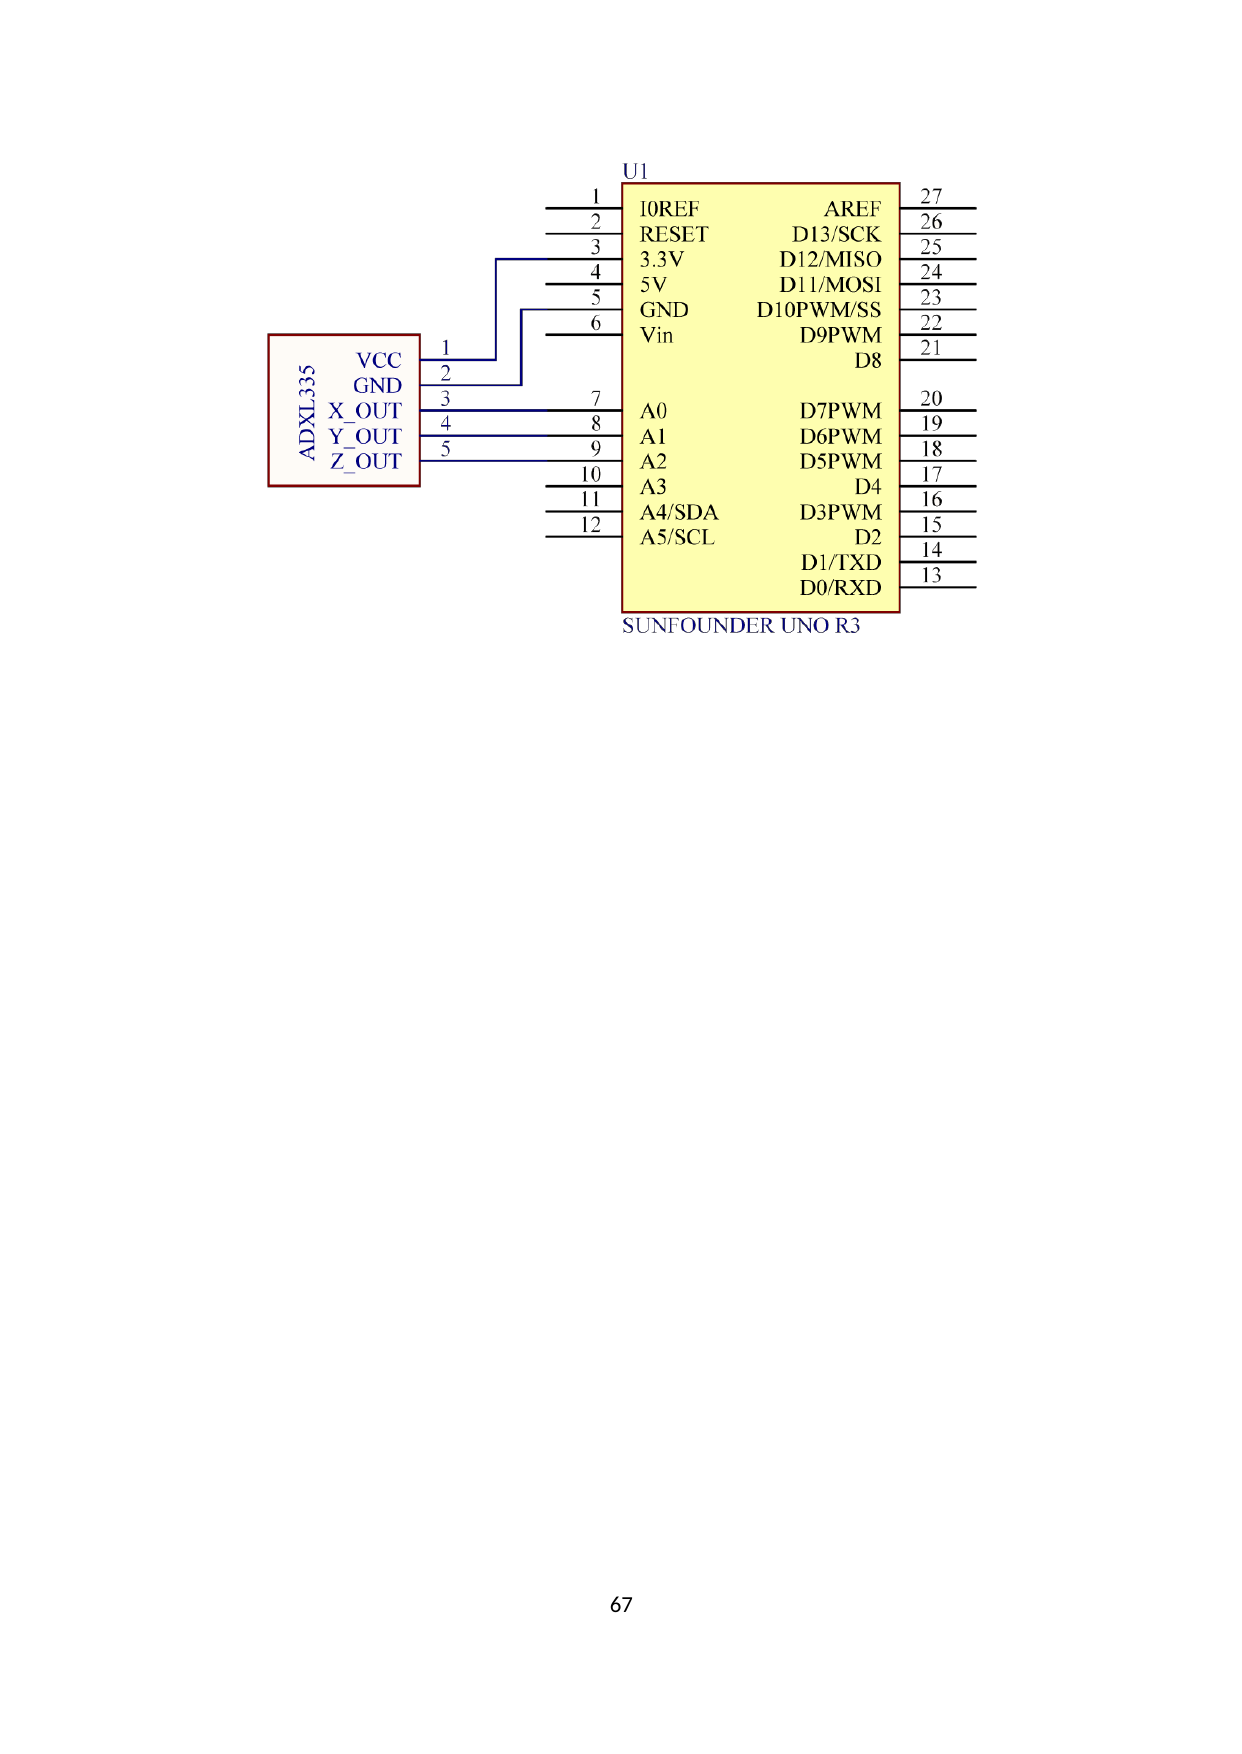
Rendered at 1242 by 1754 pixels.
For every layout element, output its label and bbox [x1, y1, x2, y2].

picture [251, 147, 987, 641]
